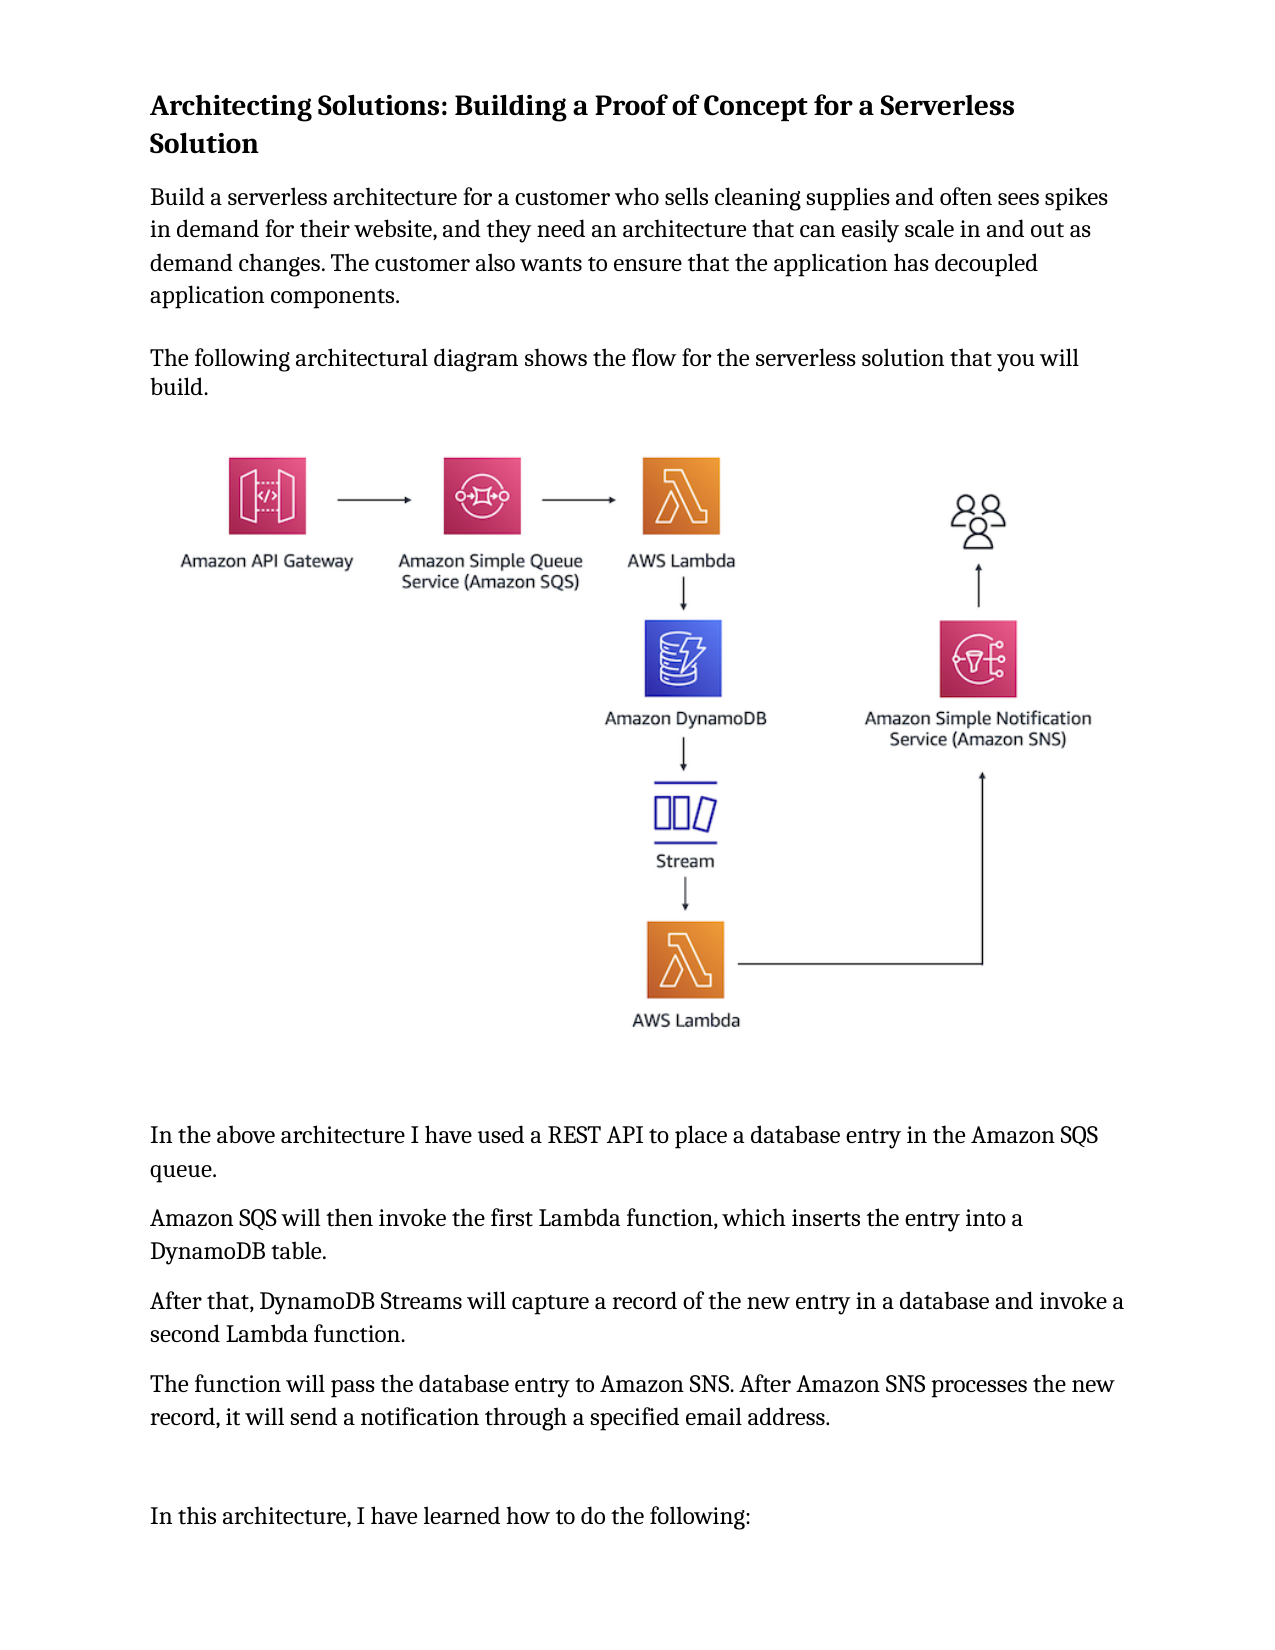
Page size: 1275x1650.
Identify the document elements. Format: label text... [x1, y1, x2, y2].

picture [150, 430, 1125, 1044]
text The following architectural diagram shows the flow for the serverless solution that you will build. [150, 344, 1125, 401]
text Build a serverless architecture for a customer who sells cleaning supplies and often sees spikes in demand for their website, and they need an architecture that can easily scale in and out as demand changes. The customer also wants to ensure that the application has decoupled application components. [150, 182, 1125, 310]
text In this architecture, I have learned how to do the following: [150, 1502, 1125, 1531]
text Architecting Solutions: Building a Proof of Concept for a Serverless Solution [150, 89, 1125, 161]
text Amazon SQS will then invoke the first Lambda function, which inserts the entry into a DynamoDB table. [150, 1204, 1125, 1266]
text After that, DynamoDB Streams will capture a record of the new entry in a database and invoke a second Lambda function. [150, 1287, 1125, 1349]
text The function will pass the database entry to Amazon SNS. After Amazon SNS processes the new record, it will send a notification through a specified email address. [150, 1369, 1125, 1431]
text In the above architecture I have used a REST API to place a database entry in the Amazon SQS queue. [150, 1121, 1125, 1183]
